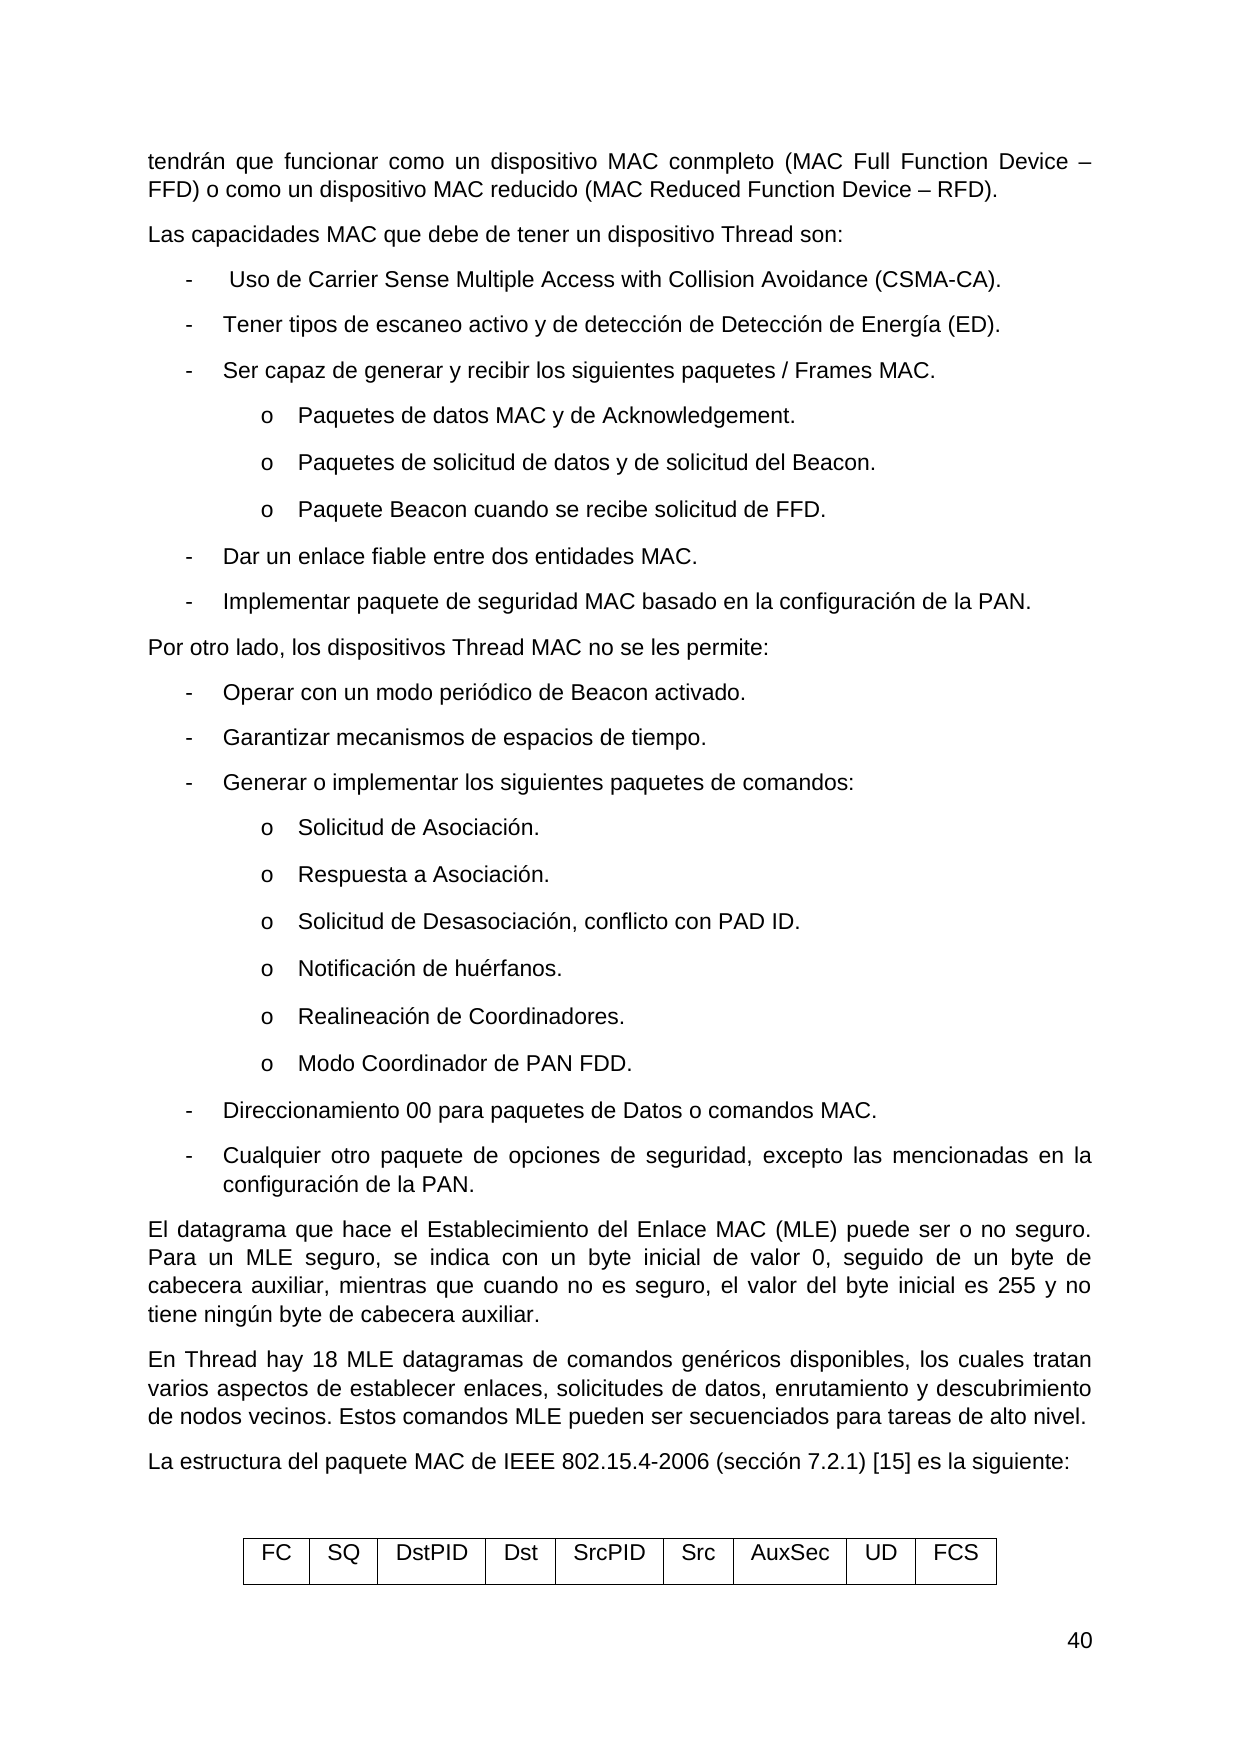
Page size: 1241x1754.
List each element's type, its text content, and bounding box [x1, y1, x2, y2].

list Garantizar mecanismos de espacios de tiempo. [185, 724, 1092, 750]
list Dar un enlace fiable entre dos entidades MAC. [185, 543, 1092, 569]
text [148, 148, 1092, 202]
table_header UD [847, 1539, 915, 1584]
list Tener tipos de escaneo activo y de detección de Detección de Energía (ED). [185, 311, 1092, 338]
text La estructura del paquete MAC de IEEE 802.15.4-2006 (sección 7.2.1) [15] es la siguiente: [148, 1448, 1092, 1474]
table_header Src [664, 1539, 733, 1584]
table_header DstPID [378, 1539, 485, 1584]
list Paquetes de datos MAC y de Acknowledgement. [260, 402, 1092, 430]
text Por otro lado, los dispositivos Thread MAC no se les permite: [148, 633, 1092, 660]
list Operar con un modo periódico de Beacon activado. [185, 678, 1092, 705]
table_header Dst [486, 1539, 555, 1584]
text En Thread hay 18 MLE datagramas de comandos genéricos disponibles, los cuales tratan varios aspectos de establecer enlaces, solicitudes de datos, enrutamiento y descubrimiento de nodos vecinos. Estos comandos MLE pueden ser secuenciados para tareas de alto nivel. [148, 1346, 1092, 1429]
list Solicitud de Desasociación, conflicto con PAD ID. [260, 908, 1092, 937]
table_header SrcPID [556, 1539, 663, 1584]
table_header SQ [310, 1539, 377, 1584]
text El datagrama que hace el Establecimiento del Enlace MAC (MLE) puede ser o no seguro. Para un MLE seguro, se indica con un byte inicial de valor 0, seguido de un byte de cabecera auxiliar, mientras que cuando no es seguro, el valor del byte inicial es 255 y no tiene ningún byte de cabecera auxiliar. [148, 1216, 1092, 1327]
list Cualquier otro paquete de opciones de seguridad, excepto las mencionadas en la configuración de la PAN. [185, 1142, 1092, 1197]
list Paquetes de solicitud de datos y de solicitud del Beacon. [260, 449, 1092, 477]
list Uso de Carrier Sense Multiple Access with Collision Avoidance (CSMA-CA). [185, 266, 1092, 293]
list Generar o implementar los siguientes paquetes de comandos: [185, 769, 1092, 795]
list Respuesta a Asociación. [260, 861, 1092, 889]
list Modo Coordinador de PAN FDD. [260, 1050, 1092, 1078]
list Solicitud de Asociación. [260, 814, 1092, 842]
list Implementar paquete de seguridad MAC basado en la configuración de la PAN. [185, 588, 1092, 615]
list Realineación de Coordinadores. [260, 1003, 1092, 1031]
list Notificación de huérfanos. [260, 955, 1092, 984]
text Las capacidades MAC que debe de tener un dispositivo Thread son: [148, 221, 1092, 248]
table_header FC [244, 1539, 309, 1584]
table_header AuxSec [734, 1539, 846, 1584]
list Direccionamiento 00 para paquetes de Datos o comandos MAC. [185, 1097, 1092, 1123]
table_header FCS [916, 1539, 996, 1584]
list Ser capaz de generar y recibir los siguientes paquetes / Frames MAC. [185, 357, 1092, 383]
list Paquete Beacon cuando se recibe solicitud de FFD. [260, 496, 1092, 524]
